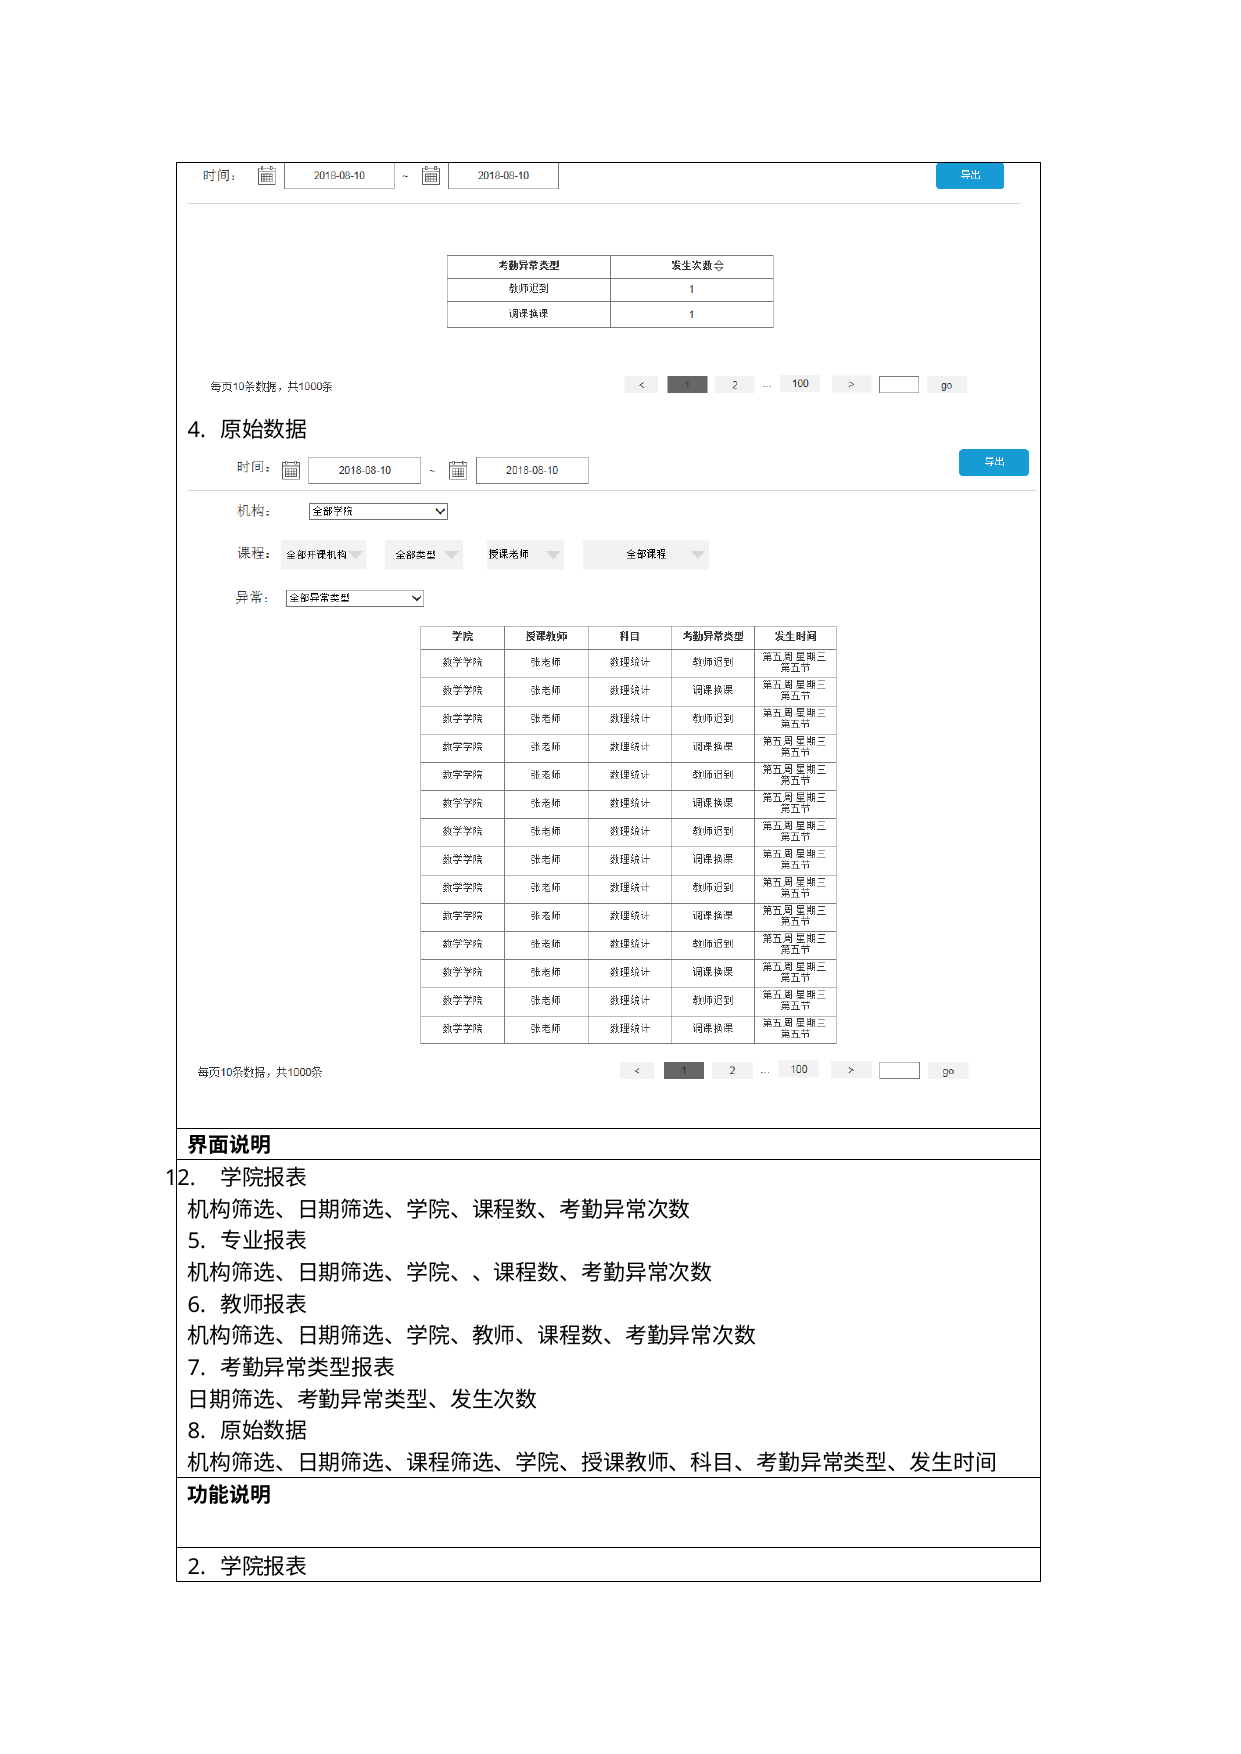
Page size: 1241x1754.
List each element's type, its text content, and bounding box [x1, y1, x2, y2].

picture [187, 443, 1037, 1099]
picture [187, 163, 1030, 412]
table_cell 功能说明 [177, 1478, 1040, 1547]
table_cell 学院报表 机构筛选、日期筛选、学院、课程数、考勤异常次数 专业报表 机构筛选、日期筛选、学院、、课程数、考勤异常次数 教师报表 机构筛选、日期筛选、学院、教师、课程数、考勤异常次数 考勤异常类型报表 日期筛选、考勤异常类型、发生次数 原始数据 机构筛选、日期筛选、课程筛选、学院、授课教师、科目、考勤异常类型、发生时间 [177, 1160, 1040, 1477]
table_cell 界面说明 [177, 1129, 1040, 1159]
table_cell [177, 1548, 1040, 1581]
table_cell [177, 163, 1040, 1127]
